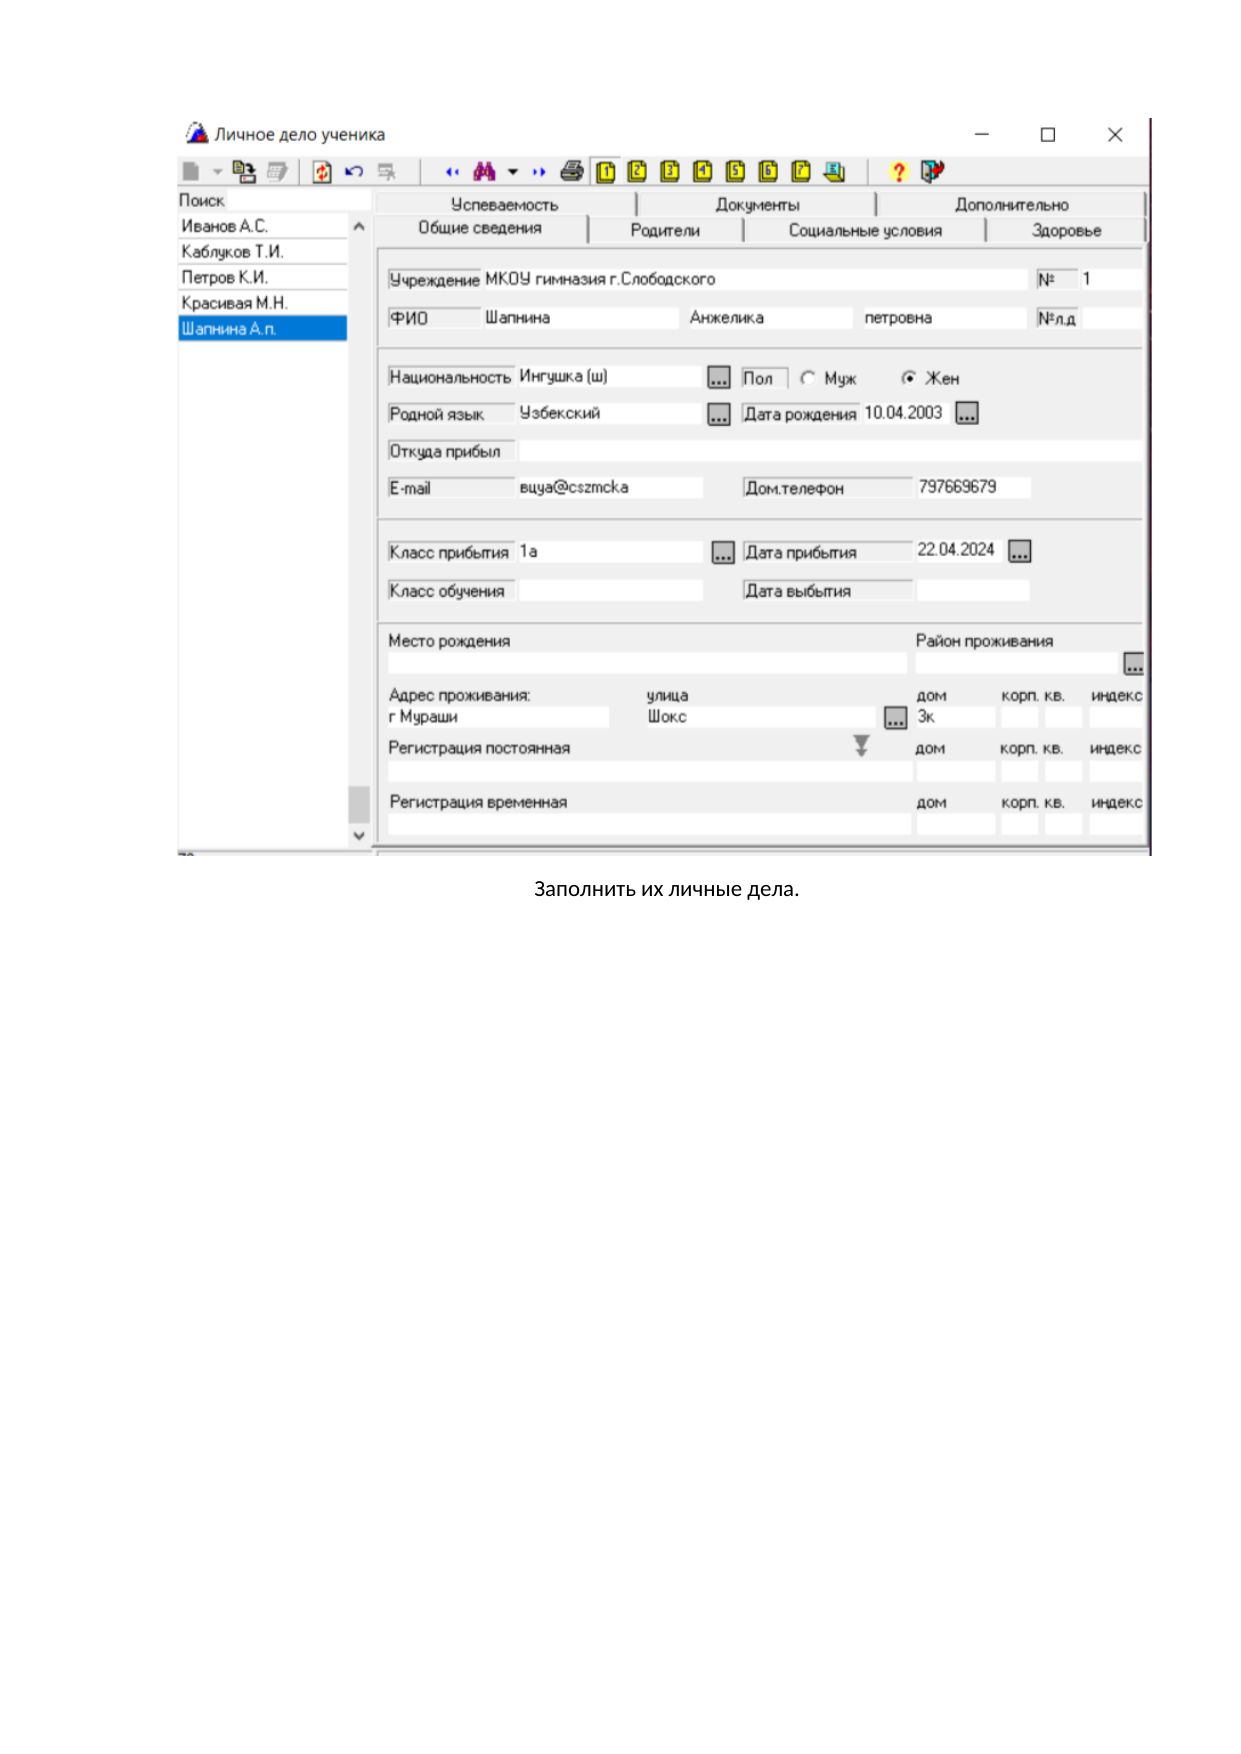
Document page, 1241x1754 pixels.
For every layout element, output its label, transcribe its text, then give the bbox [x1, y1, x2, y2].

text Заполнить их личные дела. [177, 874, 1152, 902]
picture [177, 118, 1152, 856]
